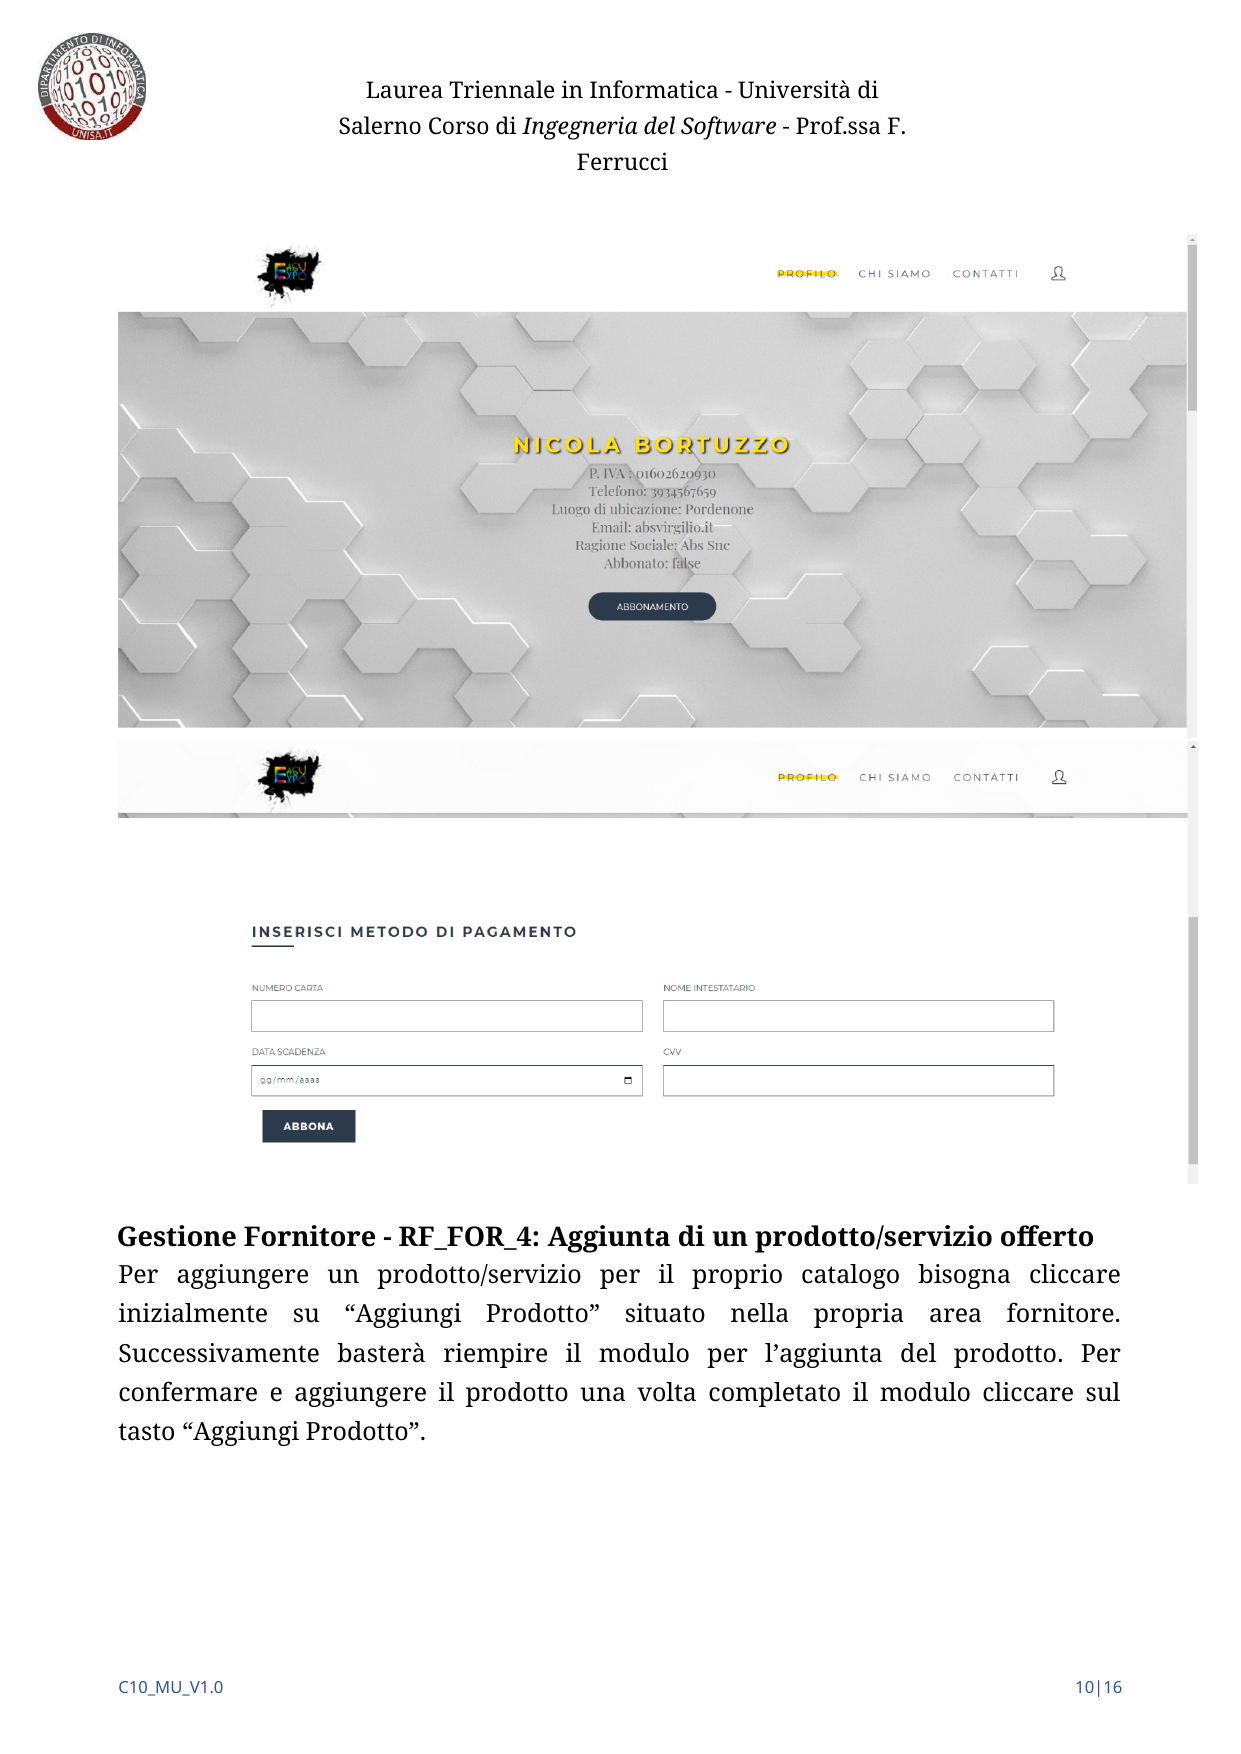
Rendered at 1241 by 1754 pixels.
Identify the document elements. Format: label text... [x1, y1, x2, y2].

subtitle Gestione Fornitore - RF_FOR_4: Aggiunta di un prodotto/servizio offerto [117, 1217, 1122, 1254]
picture [118, 234, 1197, 738]
text Per aggiungere un prodotto/servizio per il proprio catalogo bisogna cliccare inizialmente su “Aggiungi Prodotto” situato nella propria area fornitore. Successivamente basterà riempire il modulo per l’aggiunta del prodotto. Per confermare e aggiungere il prodotto una volta completato il modulo cliccare sul tasto “Aggiungi Prodotto”. [118, 1257, 1122, 1448]
picture [118, 741, 1199, 1184]
picture [38, 33, 146, 140]
